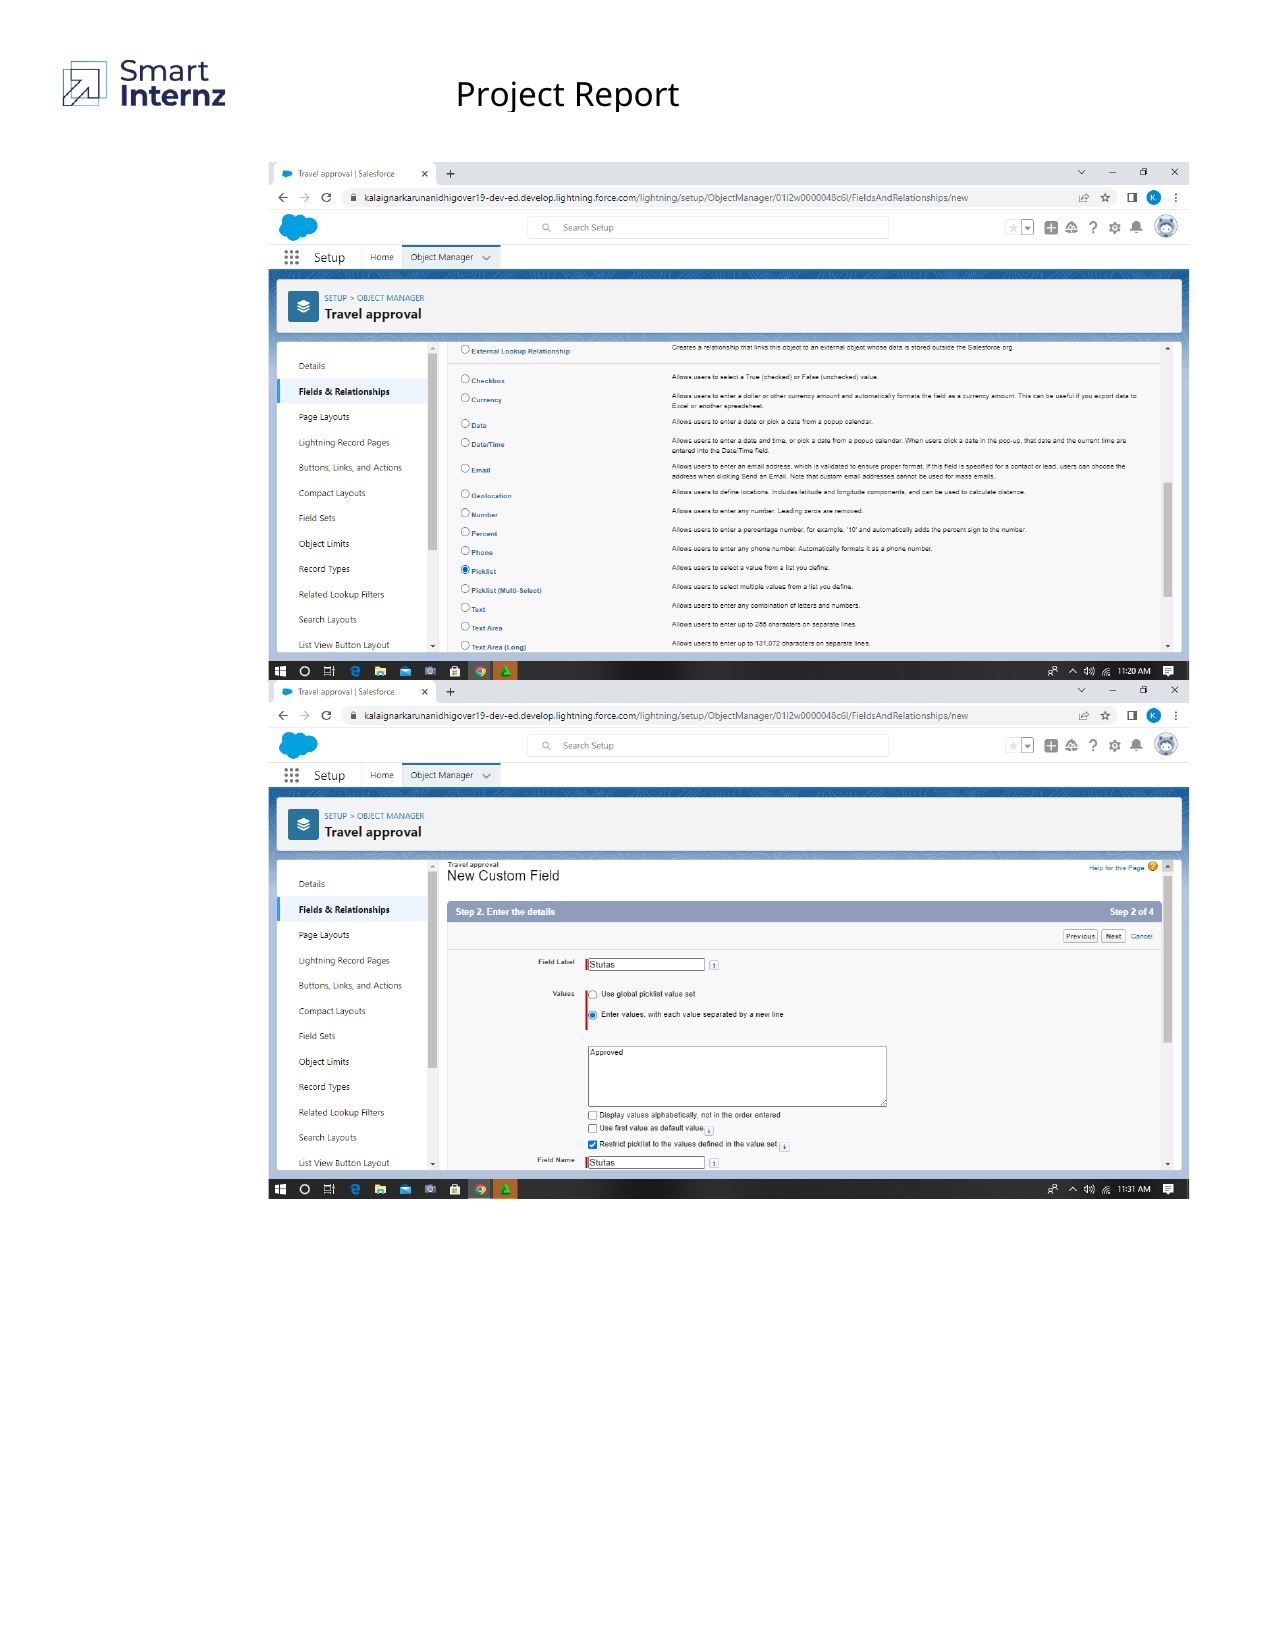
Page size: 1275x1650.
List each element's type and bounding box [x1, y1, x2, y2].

picture [62, 60, 226, 106]
picture [268, 162, 1190, 1199]
